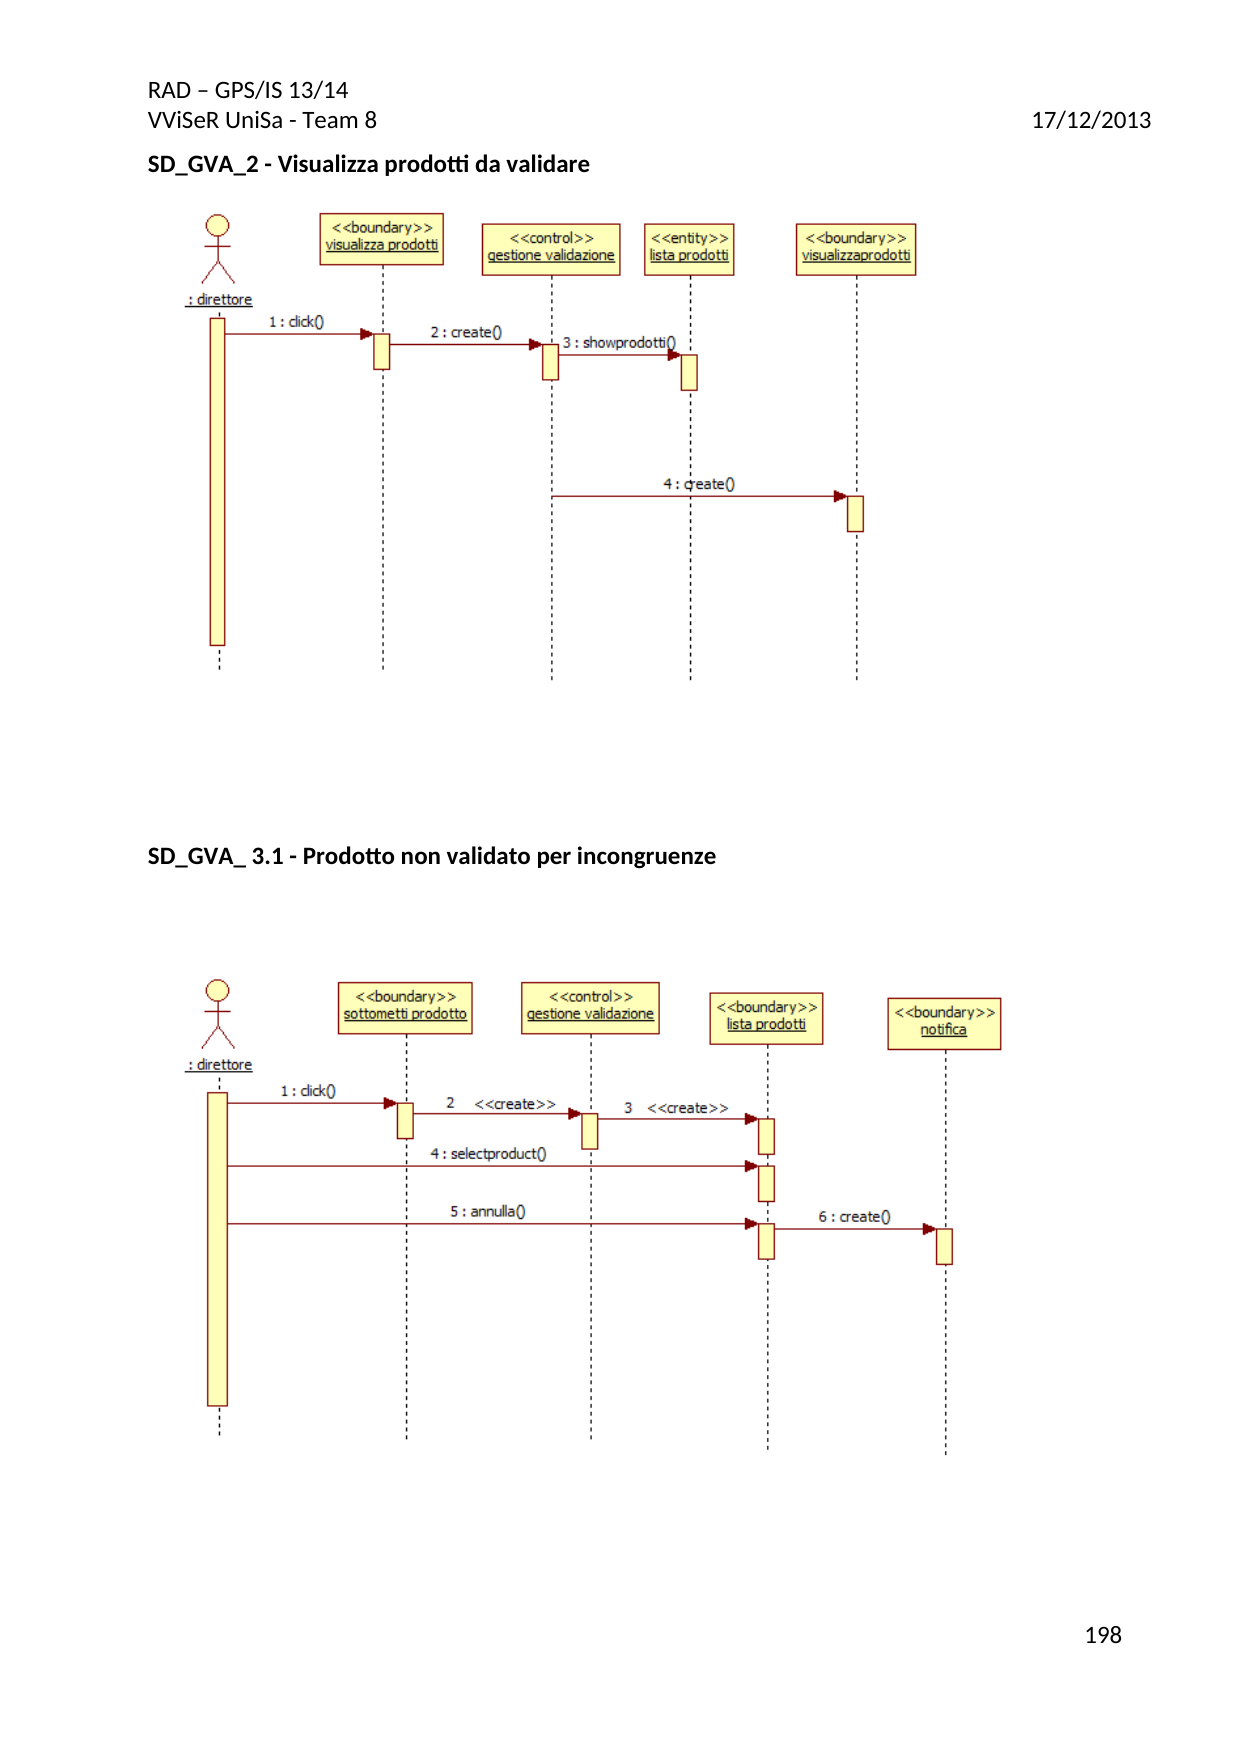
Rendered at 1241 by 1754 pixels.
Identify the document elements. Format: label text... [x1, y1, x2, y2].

picture [147, 187, 1152, 815]
text SD_GVA_ 3.1 - Prodotto non validato per incongruenze [148, 841, 1122, 871]
picture [147, 953, 1152, 1581]
text SD_GVA_2 - Visualizza prodotti da validare [148, 148, 1122, 187]
